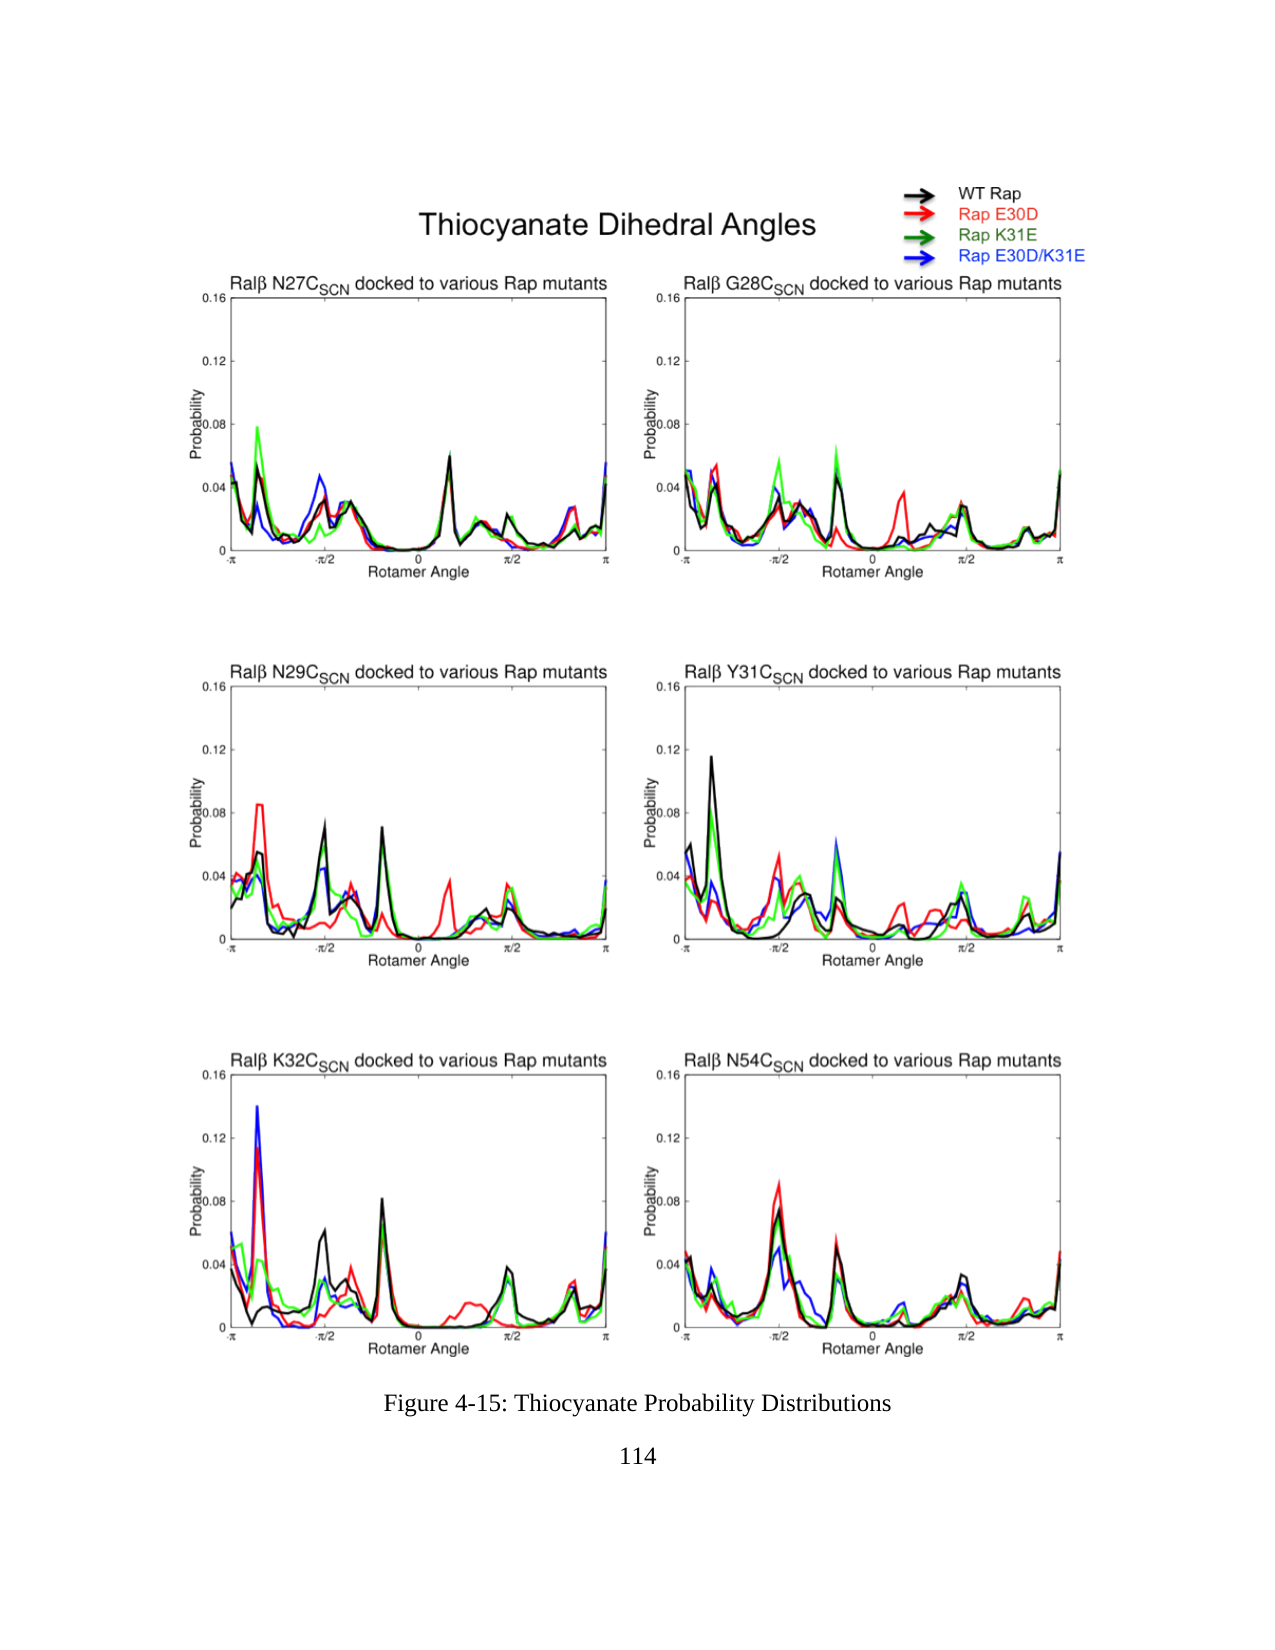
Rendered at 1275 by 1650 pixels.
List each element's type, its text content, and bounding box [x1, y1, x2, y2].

picture [187, 187, 1088, 1357]
